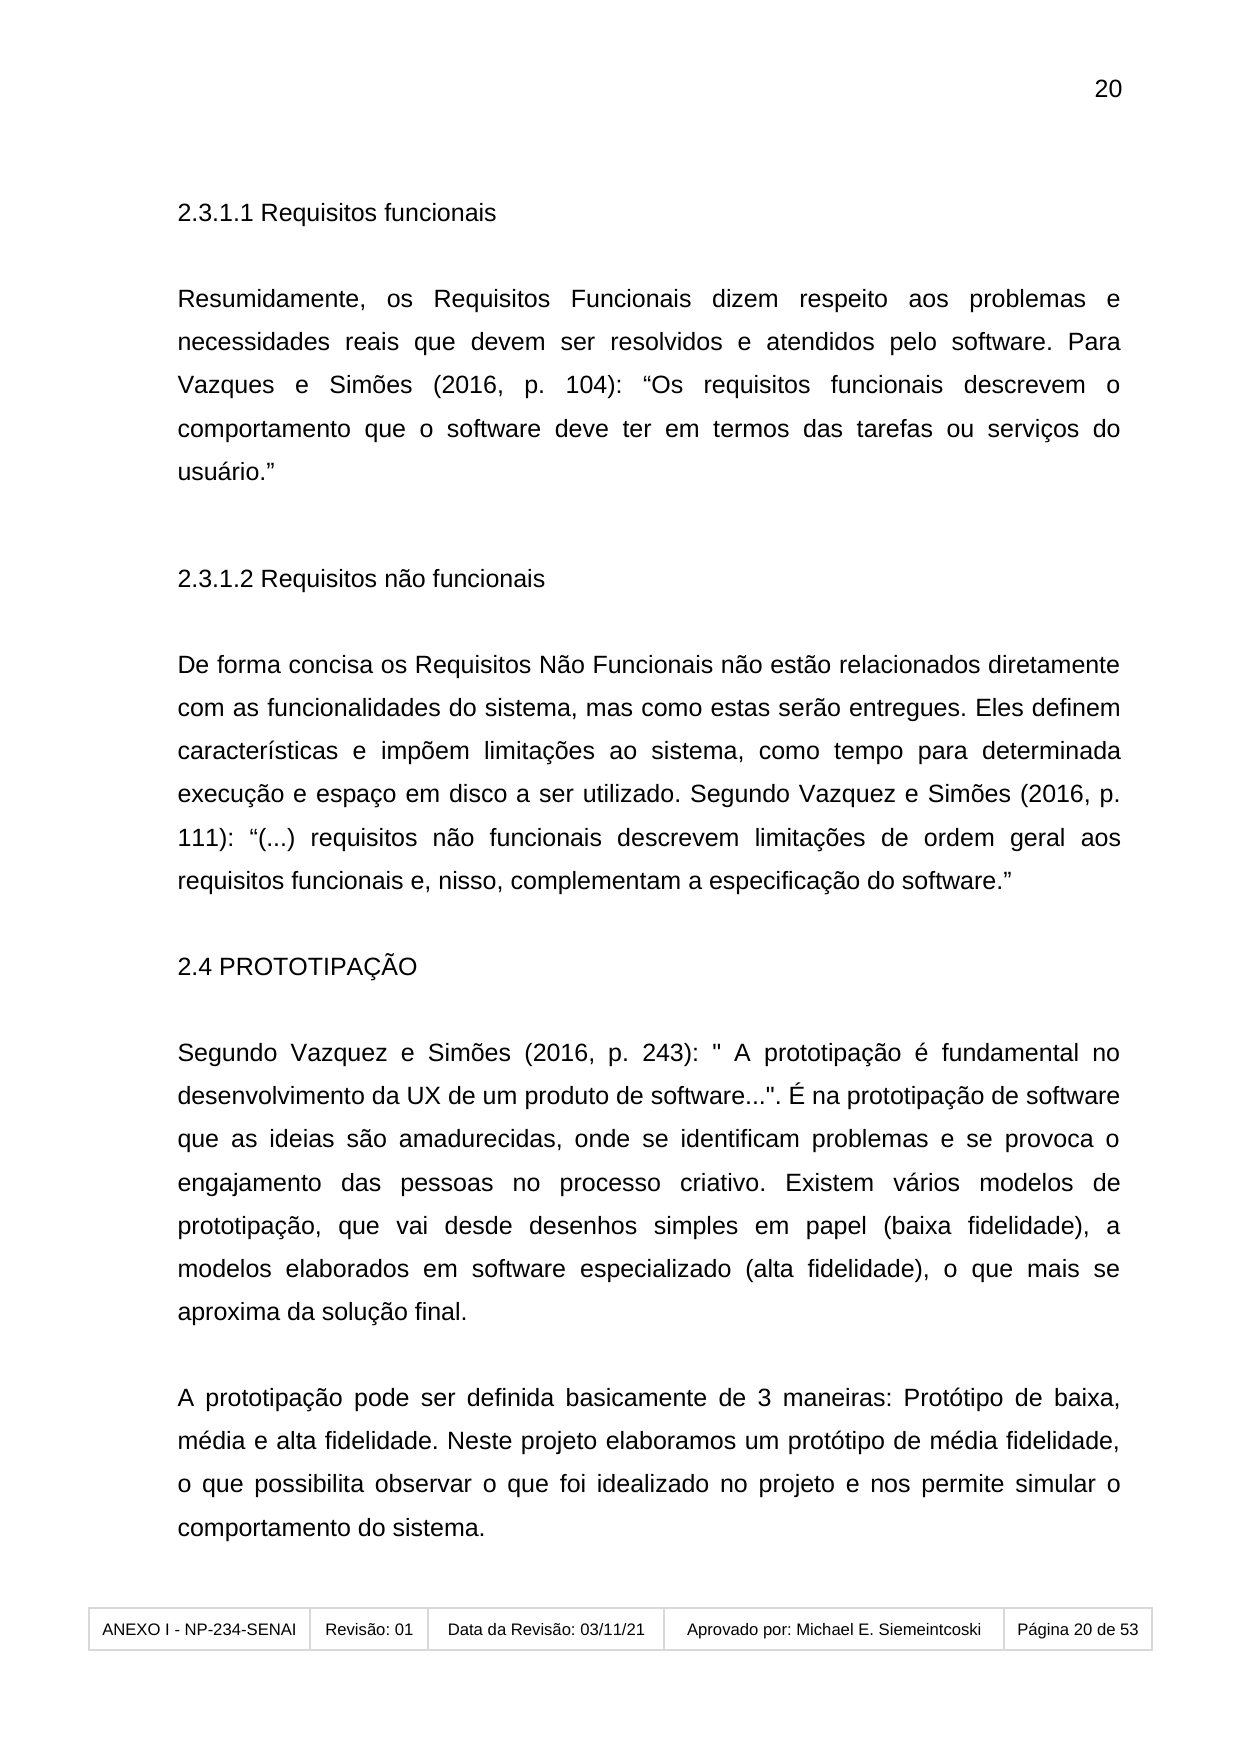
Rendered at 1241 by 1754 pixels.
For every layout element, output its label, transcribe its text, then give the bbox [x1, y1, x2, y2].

subtitle 2.3.1.1 Requisitos funcionais [177, 198, 1122, 227]
text Resumidamente, os Requisitos Funcionais dizem respeito aos problemas e necessidades reais que devem ser resolvidos e atendidos pelo software. Para Vazques e Simões (2016, p. 104): “Os requisitos funcionais descrevem o comportamento que o software deve ter em termos das tarefas ou serviços do usuário.” [177, 284, 1122, 486]
subtitle 2.4 PROTOTIPAÇÃO [177, 952, 1122, 981]
text Segundo Vazquez e Simões (2016, p. 243): " A prototipação é fundamental no desenvolvimento da UX de um produto de software...". É na prototipação de software que as ideias são amadurecidas, onde se identificam problemas e se provoca o engajamento das pessoas no processo criativo. Existem vários modelos de prototipação, que vai desde desenhos simples em papel (baixa fidelidade), a modelos elaborados em software especializado (alta fidelidade), o que mais se aproxima da solução final. [177, 1038, 1122, 1326]
subtitle 2.3.1.2 Requisitos não funcionais [177, 564, 1122, 593]
text De forma concisa os Requisitos Não Funcionais não estão relacionados diretamente com as funcionalidades do sistema, mas como estas serão entregues. Eles definem características e impõem limitações ao sistema, como tempo para determinada execução e espaço em disco a ser utilizado. Segundo Vazquez e Simões (2016, p. 111): “(...) requisitos não funcionais descrevem limitações de ordem geral aos requisitos funcionais e, nisso, complementam a especificação do software.” [177, 650, 1122, 894]
text A prototipação pode ser definida basicamente de 3 maneiras: Protótipo de baixa, média e alta fidelidade. Neste projeto elaboramos um protótipo de média fidelidade, o que possibilita observar o que foi idealizado no projeto e nos permite simular o comportamento do sistema. [177, 1383, 1122, 1541]
